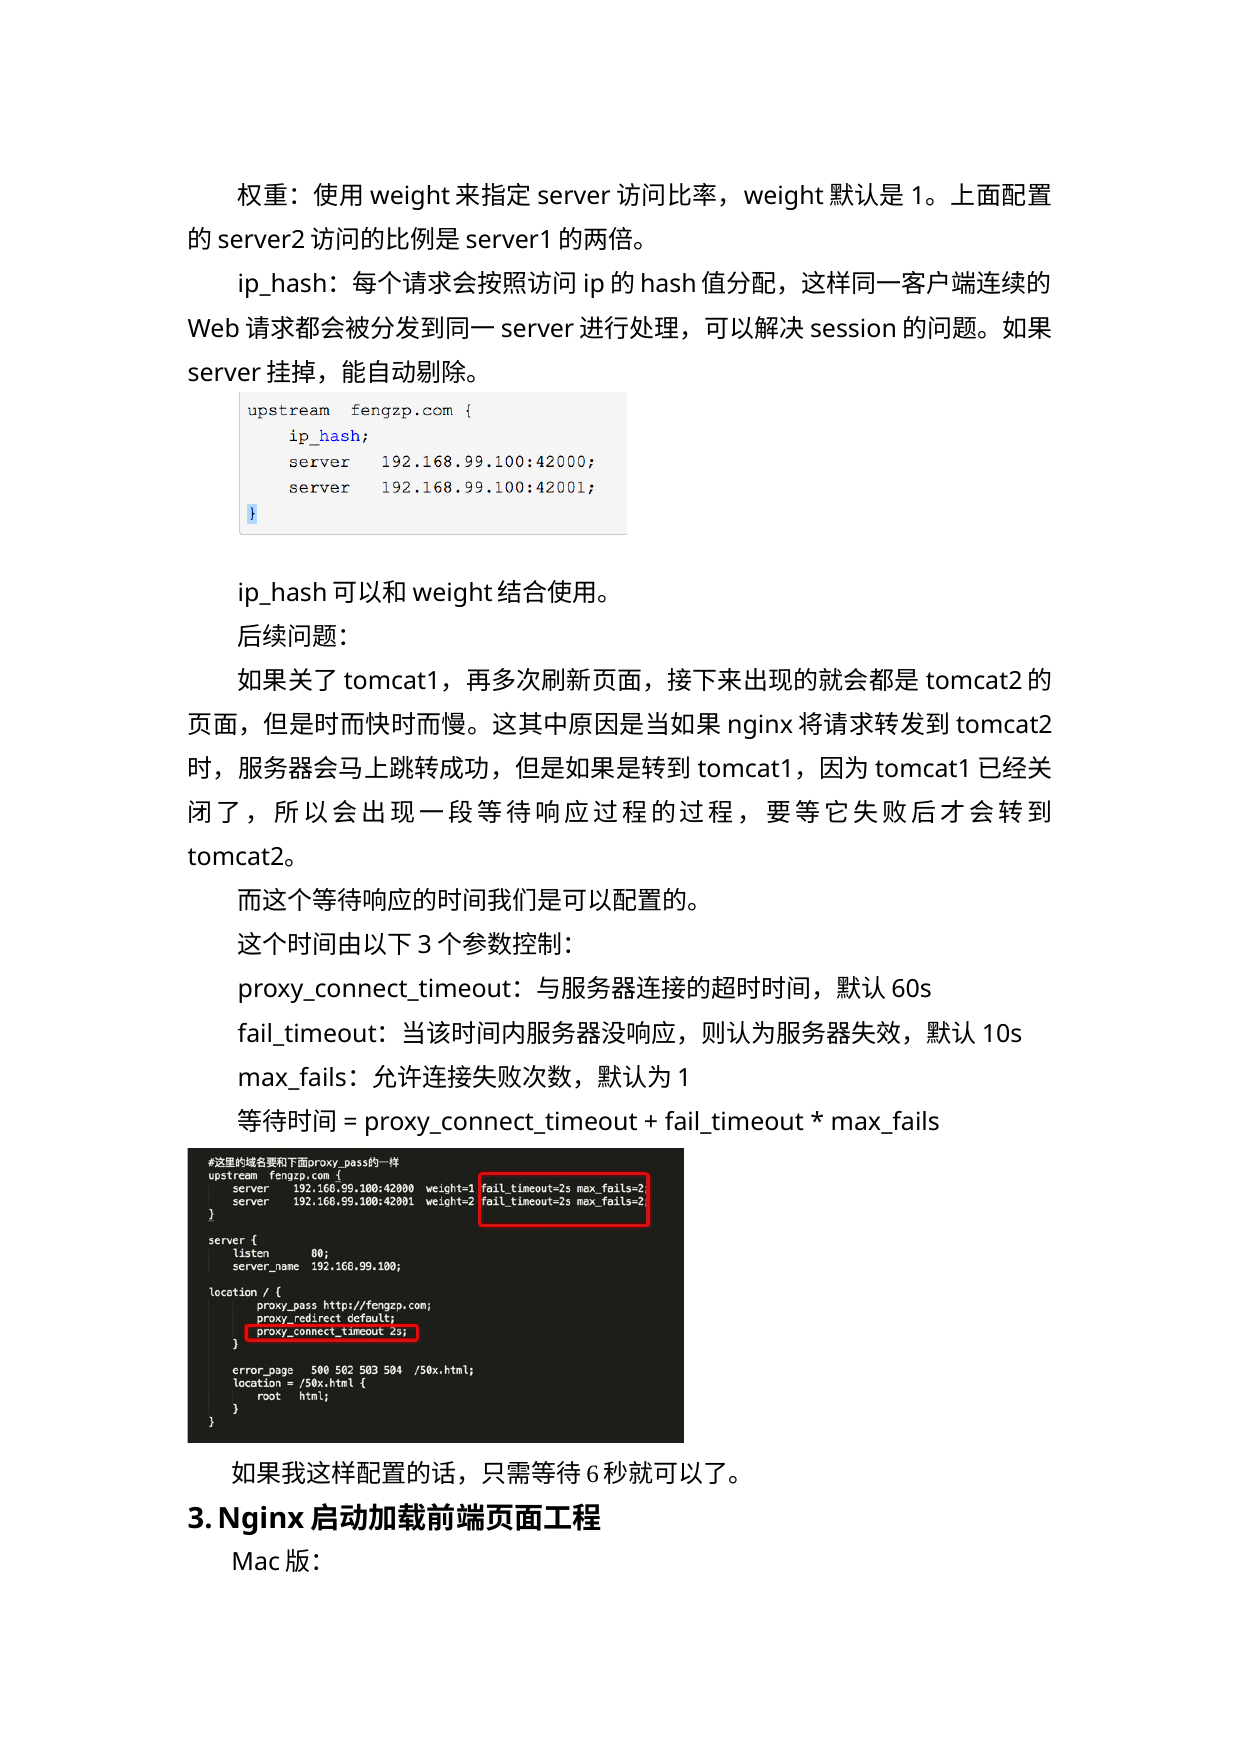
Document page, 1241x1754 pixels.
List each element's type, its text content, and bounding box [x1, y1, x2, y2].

list ip_hash：每个请求会按照访问ip的hash值分配，这样同一客户端连续的Web请求都会被分发到同一server进行处理，可以解决session的问题。如果server挂掉，能自动剔除。 [187, 260, 1053, 392]
picture [187, 1148, 684, 1443]
list 这个时间由以下3个参数控制： [187, 921, 1053, 965]
list 等待时间 = proxy_connect_timeout + fail_timeout * max_fails [187, 1097, 1053, 1141]
list 权重：使用weight来指定server访问比率，weight默认是1。上面配置的server2访问的比例是server1的两倍。 [187, 172, 1053, 260]
list 如果关了tomcat1，再多次刷新页面，接下来出现的就会都是tomcat2的页面，但是时而快时而慢。这其中原因是当如果nginx将请求转发到tomcat2时，服务器会马上跳转成功，但是如果是转到tomcat1，因为tomcat1已经关闭了，所以会出现一段等待响应过程的过程，要等它失败后才会转到tomcat2。 [187, 657, 1053, 877]
text 如果我这样配置的话，只需等待6秒就可以了。 [187, 1450, 1053, 1494]
text Mac版： [187, 1538, 1053, 1582]
list Nginx启动加载前端页面工程 [187, 1494, 1053, 1538]
list 而这个等待响应的时间我们是可以配置的。 [187, 877, 1053, 921]
list ip_hash可以和weight结合使用。 [187, 568, 1053, 613]
picture [237, 392, 628, 535]
list fail_timeout：当该时间内服务器没响应，则认为服务器失效，默认10s [187, 1009, 1053, 1053]
list proxy_connect_timeout：与服务器连接的超时时间，默认60s [187, 965, 1053, 1009]
list max_fails：允许连接失败次数，默认为1 [187, 1053, 1053, 1097]
list 后续问题： [187, 613, 1053, 657]
